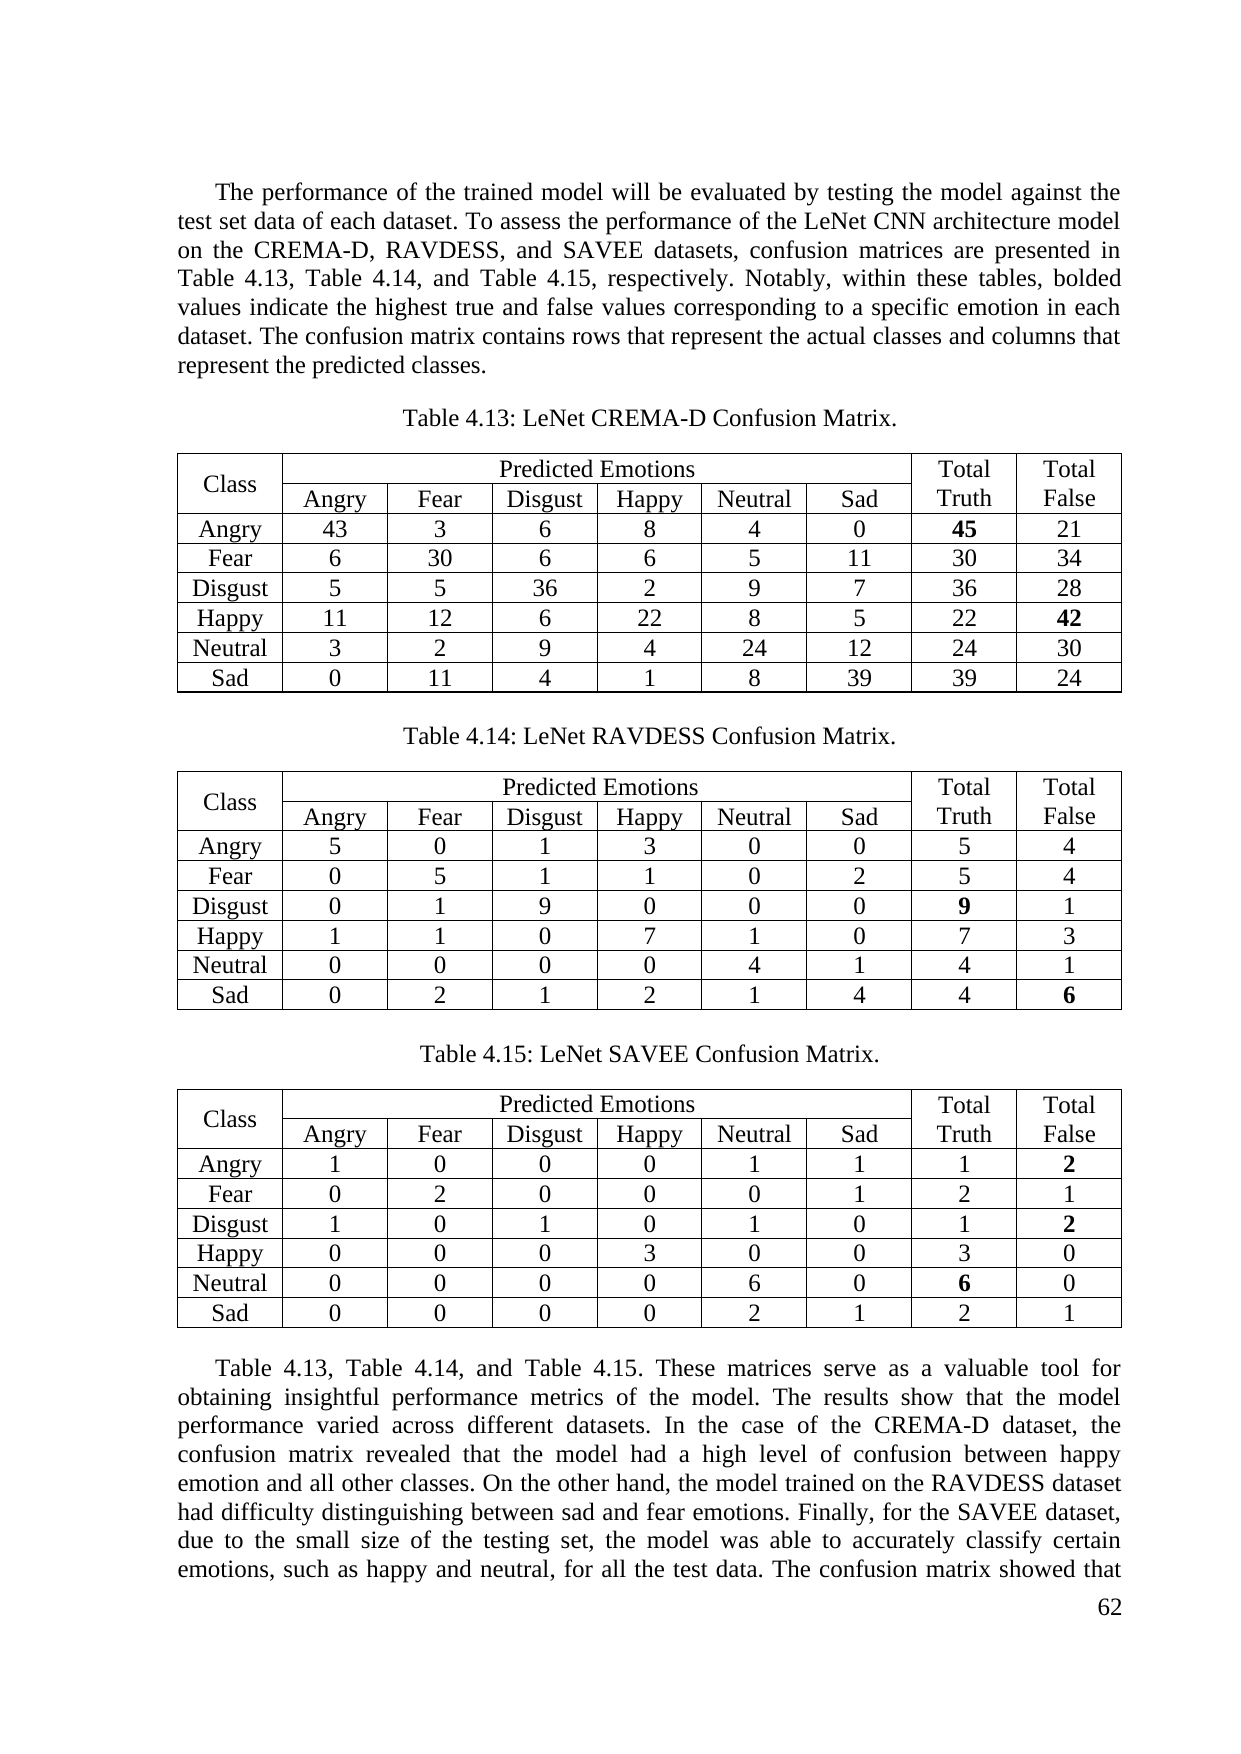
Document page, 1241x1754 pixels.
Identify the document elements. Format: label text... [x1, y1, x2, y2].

table_cell 9 [493, 891, 597, 920]
table_cell 1 [1017, 1179, 1121, 1208]
table_cell Sad [178, 980, 282, 1009]
table_cell 7 [598, 921, 701, 949]
table_cell 39 [807, 663, 911, 691]
table_cell 0 [807, 1209, 911, 1237]
table_cell 0 [493, 1298, 597, 1327]
table_cell 4 [807, 980, 911, 1009]
table_cell 36 [493, 573, 597, 602]
table_cell 6 [912, 1268, 1016, 1297]
text The performance of the trained model will be evaluated by testing the model against the test set data of each dataset. To assess the performance of the LeNet CNN architecture model on the CREMA-D, RAVDESS, and SAVEE datasets, confusion matrices are presented in Table 4.13, Table 4.14, and Table 4.15, respectively. Notably, within these tables, bolded values indicate the highest true and false values corresponding to a specific emotion in each dataset. The confusion matrix contains rows that represent the actual classes and columns that represent the predicted classes. [177, 177, 1122, 378]
table_cell Disgust [493, 1119, 597, 1148]
table_cell Fear [388, 802, 492, 830]
table_cell 2 [912, 1298, 1016, 1327]
table_cell 5 [702, 544, 806, 572]
table_cell 5 [283, 573, 387, 602]
table_cell Angry [178, 831, 282, 860]
table_cell 28 [1017, 573, 1121, 602]
table_cell 2 [598, 573, 701, 602]
table_cell 0 [283, 861, 387, 890]
table_cell 3 [598, 831, 701, 860]
table_cell 11 [283, 603, 387, 632]
table_cell 1 [807, 1298, 911, 1327]
table_cell 43 [283, 514, 387, 542]
table_cell 3 [1017, 921, 1121, 949]
text Table 4.14: LeNet RAVDESS Confusion Matrix. [177, 721, 1122, 750]
table_cell 5 [283, 831, 387, 860]
table_cell Angry [283, 1119, 387, 1148]
table_cell 0 [283, 1179, 387, 1208]
table_cell 5 [388, 861, 492, 890]
table_cell 0 [807, 831, 911, 860]
table_cell 9 [493, 633, 597, 662]
table_cell 0 [702, 831, 806, 860]
table_cell Neutral [702, 802, 806, 830]
table_cell 1 [702, 1149, 806, 1178]
table_cell 0 [388, 1298, 492, 1327]
table_cell 0 [388, 1209, 492, 1237]
table_header Total Truth [912, 1090, 1016, 1148]
table_cell 4 [1017, 861, 1121, 890]
table_header Class [178, 454, 282, 513]
table_cell 2 [912, 1179, 1016, 1208]
table_cell 5 [912, 861, 1016, 890]
table_cell 2 [388, 1179, 492, 1208]
table_cell Neutral [702, 484, 806, 513]
table_cell 1 [1017, 1298, 1121, 1327]
table_cell 0 [807, 921, 911, 949]
table_cell 1 [598, 663, 701, 691]
table_cell 2 [388, 980, 492, 1009]
table_cell Angry [283, 802, 387, 830]
table_cell 4 [702, 951, 806, 979]
table_cell 1 [388, 921, 492, 949]
table_cell 0 [598, 891, 701, 920]
table_cell Sad [807, 484, 911, 513]
table_header Predicted Emotions [283, 772, 911, 801]
table_cell 0 [283, 1239, 387, 1267]
table_cell 1 [702, 921, 806, 949]
table_cell 0 [807, 1268, 911, 1297]
table_header Total False [1017, 454, 1121, 513]
table_cell 5 [388, 573, 492, 602]
table_cell Neutral [702, 1119, 806, 1148]
table_cell 22 [912, 603, 1016, 632]
table_cell 2 [598, 980, 701, 1009]
table_cell 42 [1017, 603, 1121, 632]
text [177, 1353, 1122, 1583]
table_cell 0 [493, 1179, 597, 1208]
table_cell Disgust [493, 484, 597, 513]
table_cell 1 [1017, 891, 1121, 920]
table_cell 36 [912, 573, 1016, 602]
table_cell 4 [702, 514, 806, 542]
table_cell 6 [283, 544, 387, 572]
table_cell 0 [702, 891, 806, 920]
table_cell 0 [283, 1298, 387, 1327]
table_cell Fear [388, 484, 492, 513]
table_cell 1 [598, 861, 701, 890]
table_cell Happy [598, 484, 701, 513]
table_cell 1 [493, 980, 597, 1009]
table_cell 30 [388, 544, 492, 572]
table_cell 24 [912, 633, 1016, 662]
table_cell 45 [912, 514, 1016, 542]
table_cell 0 [283, 663, 387, 691]
table_cell 2 [388, 633, 492, 662]
table_cell 1 [283, 1209, 387, 1237]
table_cell 0 [388, 831, 492, 860]
table_cell 0 [283, 980, 387, 1009]
table_cell 6 [1017, 980, 1121, 1009]
table_cell 0 [598, 1298, 701, 1327]
table_cell 6 [702, 1268, 806, 1297]
table_cell Disgust [178, 1209, 282, 1237]
table_cell 9 [702, 573, 806, 602]
table_cell 21 [1017, 514, 1121, 542]
table_cell 5 [807, 603, 911, 632]
table_cell Neutral [178, 633, 282, 662]
table_cell 2 [702, 1298, 806, 1327]
table_cell 11 [807, 544, 911, 572]
table_cell 1 [283, 1149, 387, 1178]
table_cell 4 [1017, 831, 1121, 860]
table_cell 3 [388, 514, 492, 542]
table_cell Disgust [493, 802, 597, 830]
table_cell Happy [178, 603, 282, 632]
table_cell 2 [807, 861, 911, 890]
table_cell 0 [388, 1239, 492, 1267]
table_cell 0 [702, 861, 806, 890]
table_cell 1 [912, 1149, 1016, 1178]
table_cell Angry [283, 484, 387, 513]
table_cell 0 [388, 951, 492, 979]
table_header Predicted Emotions [283, 454, 911, 483]
table_cell 39 [912, 663, 1016, 691]
table_cell 8 [702, 603, 806, 632]
table_header Total False [1017, 1090, 1121, 1148]
table_cell 34 [1017, 544, 1121, 572]
table_cell 0 [598, 1179, 701, 1208]
table_cell 0 [598, 1268, 701, 1297]
table_cell 1 [283, 921, 387, 949]
table_cell 6 [493, 603, 597, 632]
table_cell 1 [1017, 951, 1121, 979]
table_cell Disgust [178, 573, 282, 602]
table_cell 0 [493, 951, 597, 979]
table_header Predicted Emotions [283, 1090, 911, 1118]
table_cell 0 [1017, 1239, 1121, 1267]
table_cell 0 [493, 1268, 597, 1297]
table_cell Happy [178, 1239, 282, 1267]
table_cell 12 [388, 603, 492, 632]
table_cell 2 [1017, 1149, 1121, 1178]
table_cell 0 [493, 1149, 597, 1178]
table_cell 4 [912, 951, 1016, 979]
table_cell Neutral [178, 951, 282, 979]
table_cell 1 [388, 891, 492, 920]
table_cell 1 [807, 1149, 911, 1178]
table_cell 7 [912, 921, 1016, 949]
table_cell Happy [598, 1119, 701, 1148]
table_cell Sad [178, 663, 282, 691]
table_cell 1 [493, 861, 597, 890]
table_cell Sad [807, 802, 911, 830]
table_cell 0 [598, 1209, 701, 1237]
table_cell 0 [702, 1239, 806, 1267]
table_cell 0 [493, 1239, 597, 1267]
table_cell 4 [598, 633, 701, 662]
table_cell 1 [702, 1209, 806, 1237]
table_cell Sad [178, 1298, 282, 1327]
table_cell 0 [598, 951, 701, 979]
table_cell 5 [912, 831, 1016, 860]
table_cell 0 [388, 1149, 492, 1178]
table_cell 11 [388, 663, 492, 691]
table_cell 4 [493, 663, 597, 691]
table_cell Angry [178, 514, 282, 542]
table_header Total Truth [912, 454, 1016, 513]
table_cell 0 [493, 921, 597, 949]
table_header Total Truth [912, 772, 1016, 830]
table_cell 12 [807, 633, 911, 662]
table_cell 0 [1017, 1268, 1121, 1297]
table_cell Disgust [178, 891, 282, 920]
table_cell 0 [702, 1179, 806, 1208]
table_cell 3 [283, 633, 387, 662]
table_cell Happy [178, 921, 282, 949]
table_cell 24 [1017, 663, 1121, 691]
table_cell Neutral [178, 1268, 282, 1297]
table_cell 0 [388, 1268, 492, 1297]
table_cell 1 [493, 831, 597, 860]
table_cell 7 [807, 573, 911, 602]
table_cell Happy [598, 802, 701, 830]
table_cell Fear [178, 544, 282, 572]
table_cell Fear [178, 861, 282, 890]
table_header Class [178, 772, 282, 830]
table_cell 0 [807, 891, 911, 920]
table_cell 8 [702, 663, 806, 691]
table_cell 30 [912, 544, 1016, 572]
table_cell Angry [178, 1149, 282, 1178]
table_cell 3 [598, 1239, 701, 1267]
table_cell 0 [283, 1268, 387, 1297]
table_cell 0 [807, 1239, 911, 1267]
table_header Total False [1017, 772, 1121, 830]
table_cell 0 [807, 514, 911, 542]
table_cell 1 [807, 1179, 911, 1208]
table_cell 24 [702, 633, 806, 662]
table_cell 30 [1017, 633, 1121, 662]
table_cell 8 [598, 514, 701, 542]
table_cell 3 [912, 1239, 1016, 1267]
table_cell Fear [388, 1119, 492, 1148]
table_cell 1 [807, 951, 911, 979]
table_cell 9 [912, 891, 1016, 920]
table_cell 1 [702, 980, 806, 1009]
table_cell 4 [912, 980, 1016, 1009]
table_cell 1 [912, 1209, 1016, 1237]
table_cell 6 [493, 514, 597, 542]
table_cell 6 [493, 544, 597, 572]
table_cell Sad [807, 1119, 911, 1148]
table_cell 6 [598, 544, 701, 572]
table_cell 0 [283, 951, 387, 979]
text Table 4.13: LeNet CREMA-D Confusion Matrix. [177, 403, 1122, 432]
table_cell 1 [493, 1209, 597, 1237]
table_header Class [178, 1090, 282, 1148]
text Table 4.15: LeNet SAVEE Confusion Matrix. [177, 1039, 1122, 1068]
table_cell 0 [283, 891, 387, 920]
table_cell Fear [178, 1179, 282, 1208]
table_cell 22 [598, 603, 701, 632]
table_cell 2 [1017, 1209, 1121, 1237]
table_cell 0 [598, 1149, 701, 1178]
